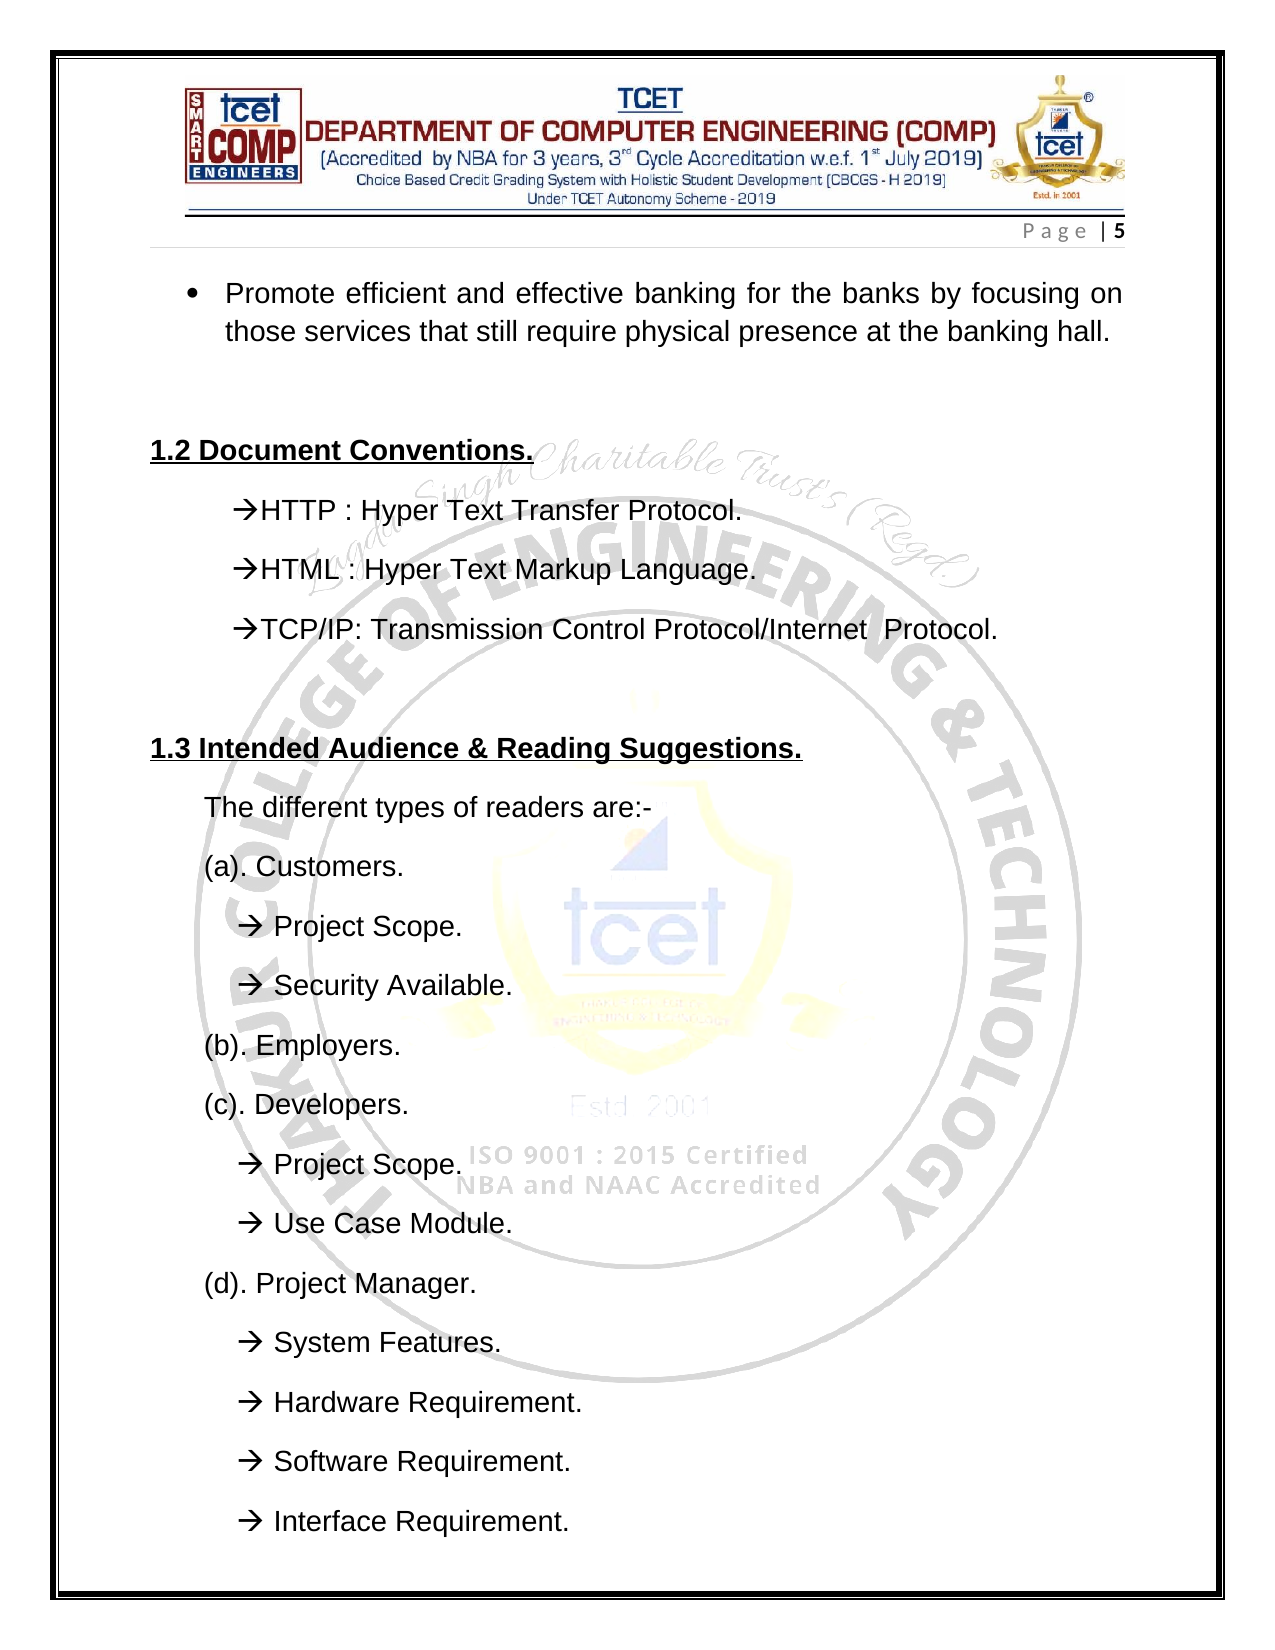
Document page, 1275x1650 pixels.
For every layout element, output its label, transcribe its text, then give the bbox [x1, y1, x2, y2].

text (d). Project Manager. [187, 1266, 1125, 1299]
text Hardware Requirement. [187, 1385, 1125, 1418]
text Project Scope. [187, 1147, 1125, 1180]
text TCP/IP: Transmission Control Protocol/Internet Protocol. [150, 612, 1125, 645]
text The different types of readers are:- [187, 790, 1125, 823]
text Use Case Module. [187, 1206, 1125, 1240]
text Security Available. [187, 968, 1125, 1002]
text (b). Employers. [187, 1028, 1125, 1061]
text 1.2 Document Conventions. [150, 433, 1125, 467]
text System Features. [187, 1325, 1125, 1359]
text Interface Requirement. [187, 1504, 1125, 1538]
text HTTP : Hyper Text Transfer Protocol. [150, 492, 1125, 526]
list Promote efficient and effective banking for the banks by focusing on those services that still require physical presence at the banking hall. [187, 276, 1125, 348]
text Software Requirement. [187, 1444, 1125, 1478]
text HTML : Hyper Text Markup Language. [150, 552, 1125, 586]
text Project Scope. [187, 909, 1125, 942]
picture [184, 75, 1125, 217]
text 1.3 Intended Audience & Reading Suggestions. [150, 731, 1125, 764]
text (a). Customers. [187, 849, 1125, 883]
text (c). Developers. [187, 1087, 1125, 1121]
